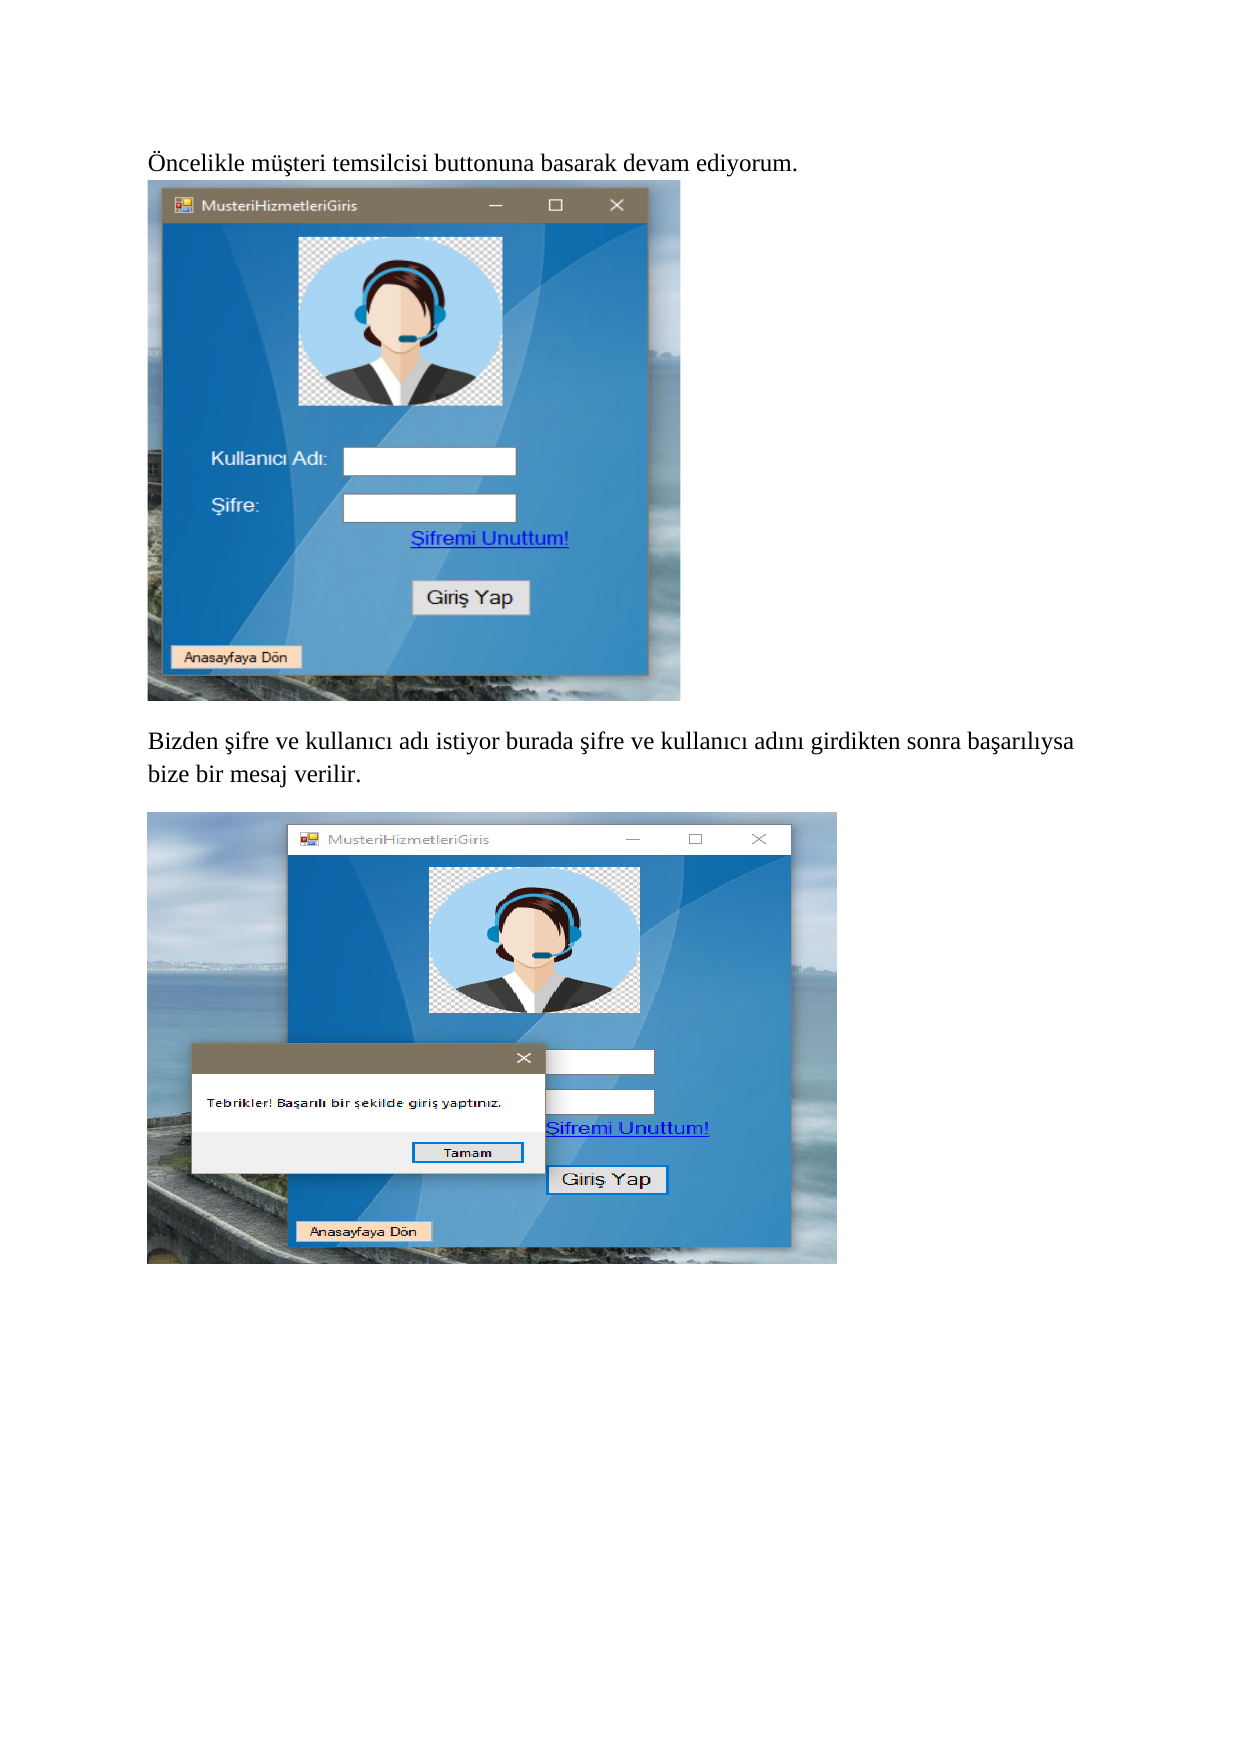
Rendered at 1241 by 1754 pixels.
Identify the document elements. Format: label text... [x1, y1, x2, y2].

picture [147, 812, 837, 1264]
picture [147, 180, 681, 701]
text Bizden şifre ve kullanıcı adı istiyor burada şifre ve kullanıcı adını girdikten sonra başarılıysa bize bir mesaj verilir. [148, 726, 1093, 788]
